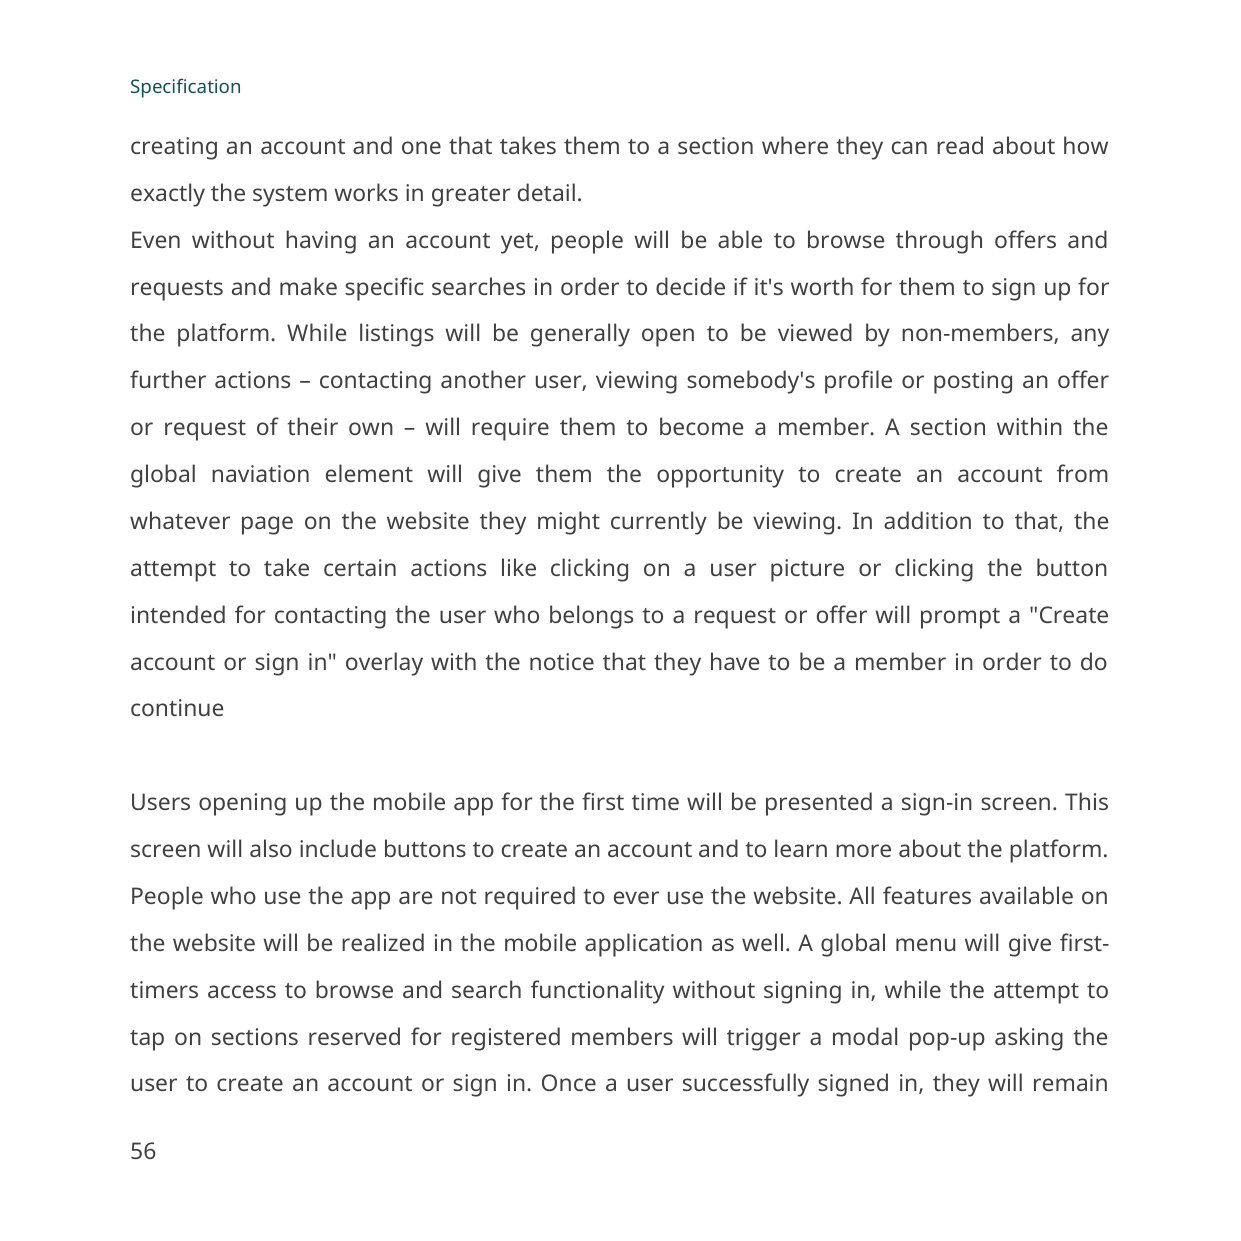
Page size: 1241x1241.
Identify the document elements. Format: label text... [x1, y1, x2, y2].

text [130, 786, 1110, 1099]
text Even without having an account yet, people will be able to browse through offers and requests and make specific searches in order to decide if it's worth for them to sign up for the platform. While listings will be generally open to be viewed by non-members, any further actions – contacting another user, viewing somebody's profile or posting an offer or request of their own – will require them to become a member. A section within the global naviation element will give them the opportunity to create an account from whatever page on the website they might currently be viewing. In addition to that, the attempt to take certain actions like clicking on a user picture or clicking the button intended for contacting the user who belongs to a request or offer will prompt a "Create account or sign in" overlay with the notice that they have to be a member in order to do continue [130, 224, 1110, 724]
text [130, 130, 1110, 208]
